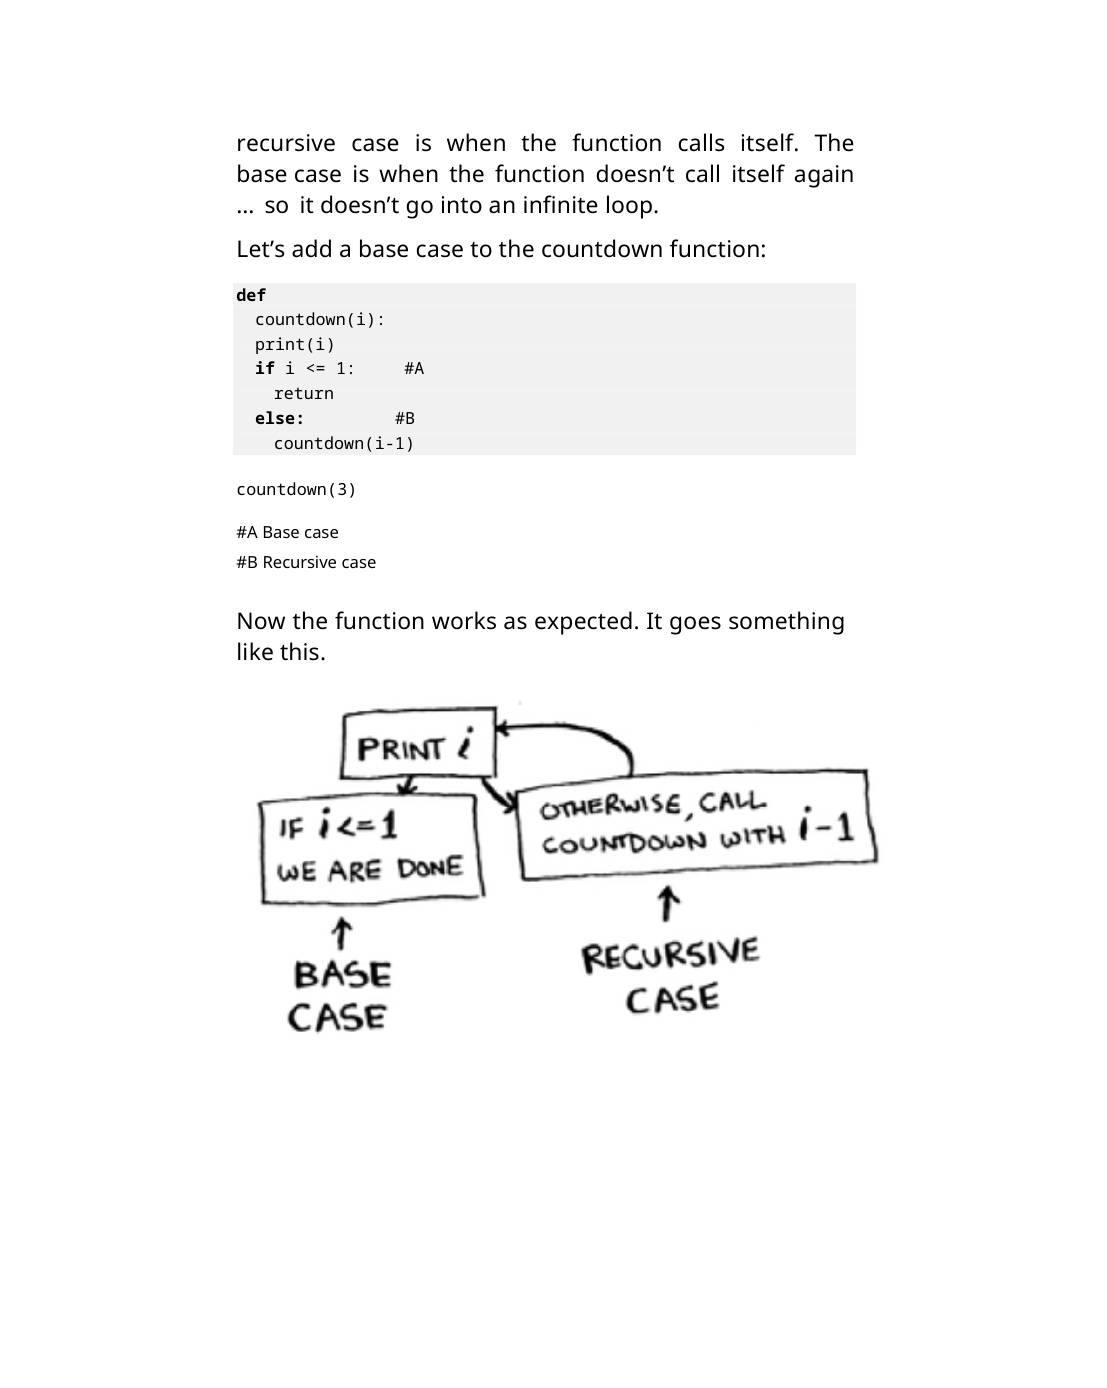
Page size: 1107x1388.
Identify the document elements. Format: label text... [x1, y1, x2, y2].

text #A Base case [236, 521, 1021, 544]
text countdown(3) [236, 478, 1021, 500]
text else: #B countdown(i-1) [255, 407, 423, 454]
text def countdown(i): print(i) [236, 283, 404, 355]
text Let’s add a base case to the countdown function: [236, 233, 1021, 264]
text if i <= 1: #A return [255, 357, 432, 404]
text recursive case is when the function calls itself. The base case is when the function doesn’t call itself again … so it doesn’t go into an infinite loop. [236, 127, 855, 221]
picture [236, 678, 901, 1065]
text #B Recursive case [236, 550, 1021, 573]
text Now the function works as expected. It goes something like this. [236, 605, 859, 667]
